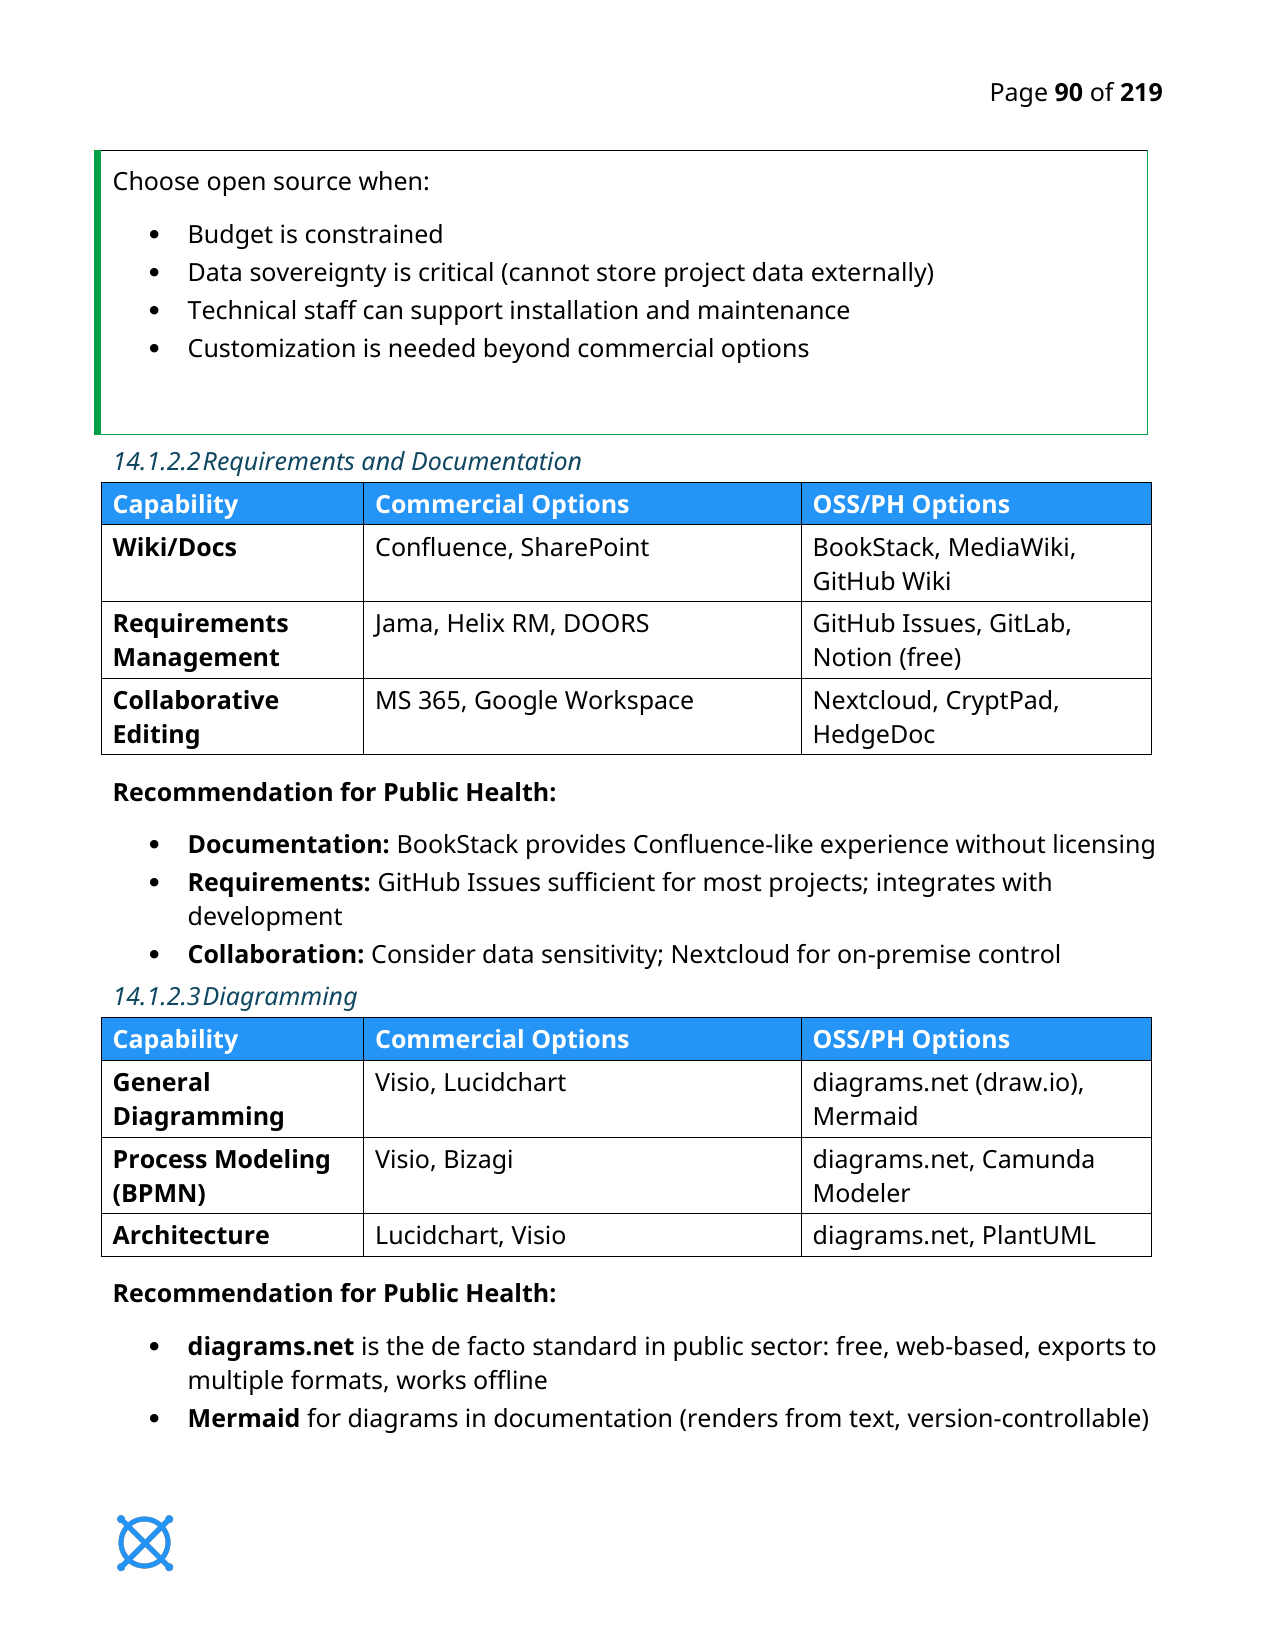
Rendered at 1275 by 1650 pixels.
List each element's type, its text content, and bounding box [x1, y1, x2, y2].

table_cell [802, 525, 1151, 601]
list Mermaid for diagrams in documentation (renders from text, version-controllable) [150, 1400, 1162, 1434]
text Recommendation for Public Health: [112, 774, 1162, 808]
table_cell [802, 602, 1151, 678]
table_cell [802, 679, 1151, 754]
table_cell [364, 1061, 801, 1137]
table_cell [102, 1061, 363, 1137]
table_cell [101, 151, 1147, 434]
subtitle Diagramming [112, 979, 1162, 1013]
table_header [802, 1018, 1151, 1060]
list diagrams.net is the de facto standard in public sector: free, web-based, exports to multiple formats, works offline [150, 1328, 1162, 1397]
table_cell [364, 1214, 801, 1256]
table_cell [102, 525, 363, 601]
list Collaboration: Consider data sensitivity; Nextcloud for on-premise control [150, 937, 1162, 971]
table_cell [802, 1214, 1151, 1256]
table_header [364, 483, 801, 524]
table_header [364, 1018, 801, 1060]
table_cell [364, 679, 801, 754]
picture [112, 1511, 177, 1575]
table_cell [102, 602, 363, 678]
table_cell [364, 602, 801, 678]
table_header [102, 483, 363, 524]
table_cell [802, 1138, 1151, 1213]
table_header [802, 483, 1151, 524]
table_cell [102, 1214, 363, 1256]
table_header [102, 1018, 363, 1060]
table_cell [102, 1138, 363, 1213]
list Documentation: BookStack provides Confluence-like experience without licensing [150, 827, 1162, 861]
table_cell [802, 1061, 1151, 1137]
subtitle Requirements and Documentation [112, 443, 1162, 478]
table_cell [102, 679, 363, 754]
list Requirements: GitHub Issues sufficient for most projects; integrates with development [150, 865, 1162, 933]
text Recommendation for Public Health: [112, 1276, 1162, 1310]
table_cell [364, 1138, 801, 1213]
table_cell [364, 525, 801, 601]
